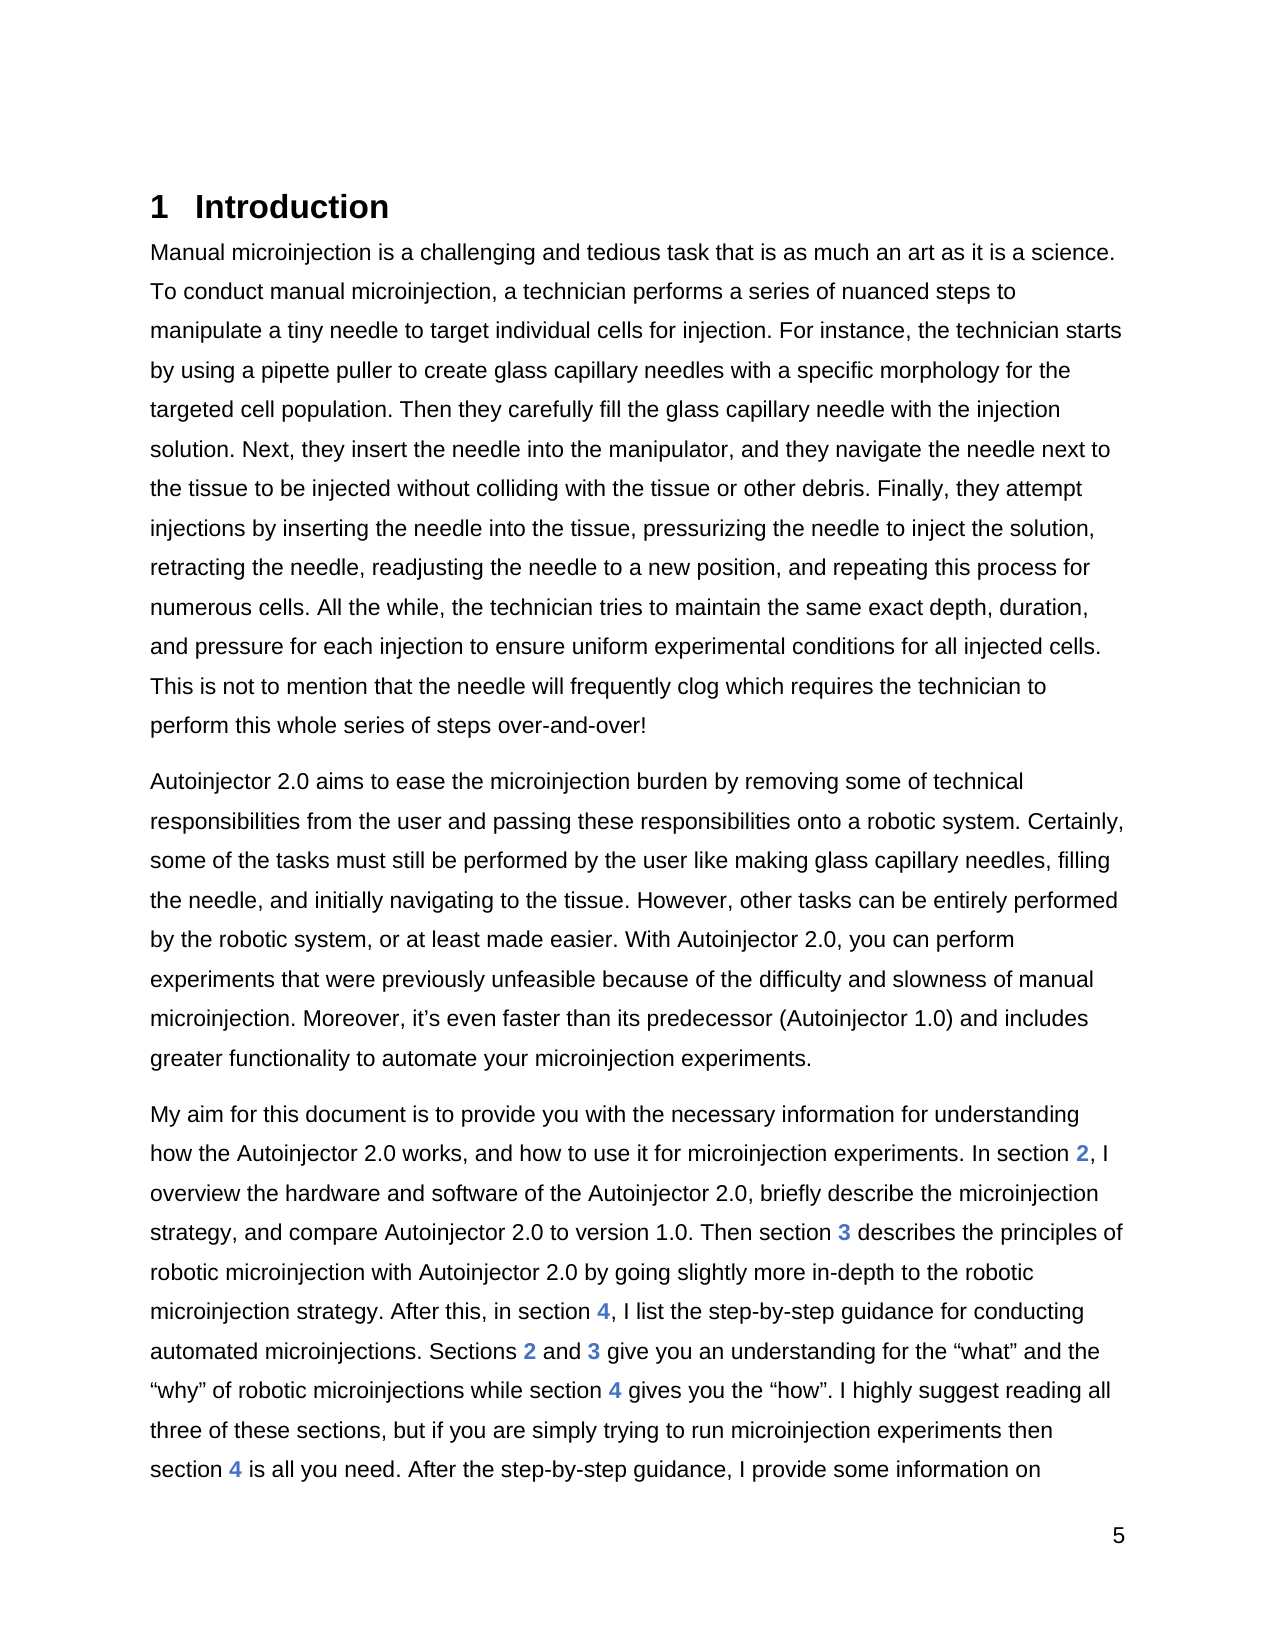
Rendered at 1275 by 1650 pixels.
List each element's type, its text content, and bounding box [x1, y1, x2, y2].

text Manual microinjection is a challenging and tedious task that is as much an art as it is a science. To conduct manual microinjection, a technician performs a series of nuanced steps to manipulate a tiny needle to target individual cells for injection. For instance, the technician starts by using a pipette puller to create glass capillary needles with a specific morphology for the targeted cell population. Then they carefully fill the glass capillary needle with the injection solution. Next, they insert the needle into the manipulator, and they navigate the needle next to the tissue to be injected without colliding with the tissue or other debris. Finally, they attempt injections by inserting the needle into the tissue, pressurizing the needle to inject the solution, retracting the needle, readjusting the needle to a new position, and repeating this process for numerous cells. All the while, the technician tries to maintain the same exact depth, duration, and pressure for each injection to ensure uniform experimental conditions for all injected cells. This is not to mention that the needle will frequently clog which requires the technician to perform this whole series of steps over-and-over! [150, 238, 1125, 738]
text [150, 1101, 1125, 1482]
text Autoinjector 2.0 aims to ease the microinjection burden by removing some of technical responsibilities from the user and passing these responsibilities onto a robotic system. Certainly, some of the tasks must still be performed by the user like making glass capillary needles, filling the needle, and initially navigating to the tissue. However, other tasks can be entirely performed by the robotic system, or at least made easier. With Autoinjector 2.0, you can perform experiments that were previously unfeasible because of the difficulty and slowness of manual microinjection. Moreover, it’s even faster than its predecessor (Autoinjector 1.0) and includes greater functionality to automate your microinjection experiments. [150, 768, 1125, 1071]
subtitle Introduction [150, 187, 1125, 226]
